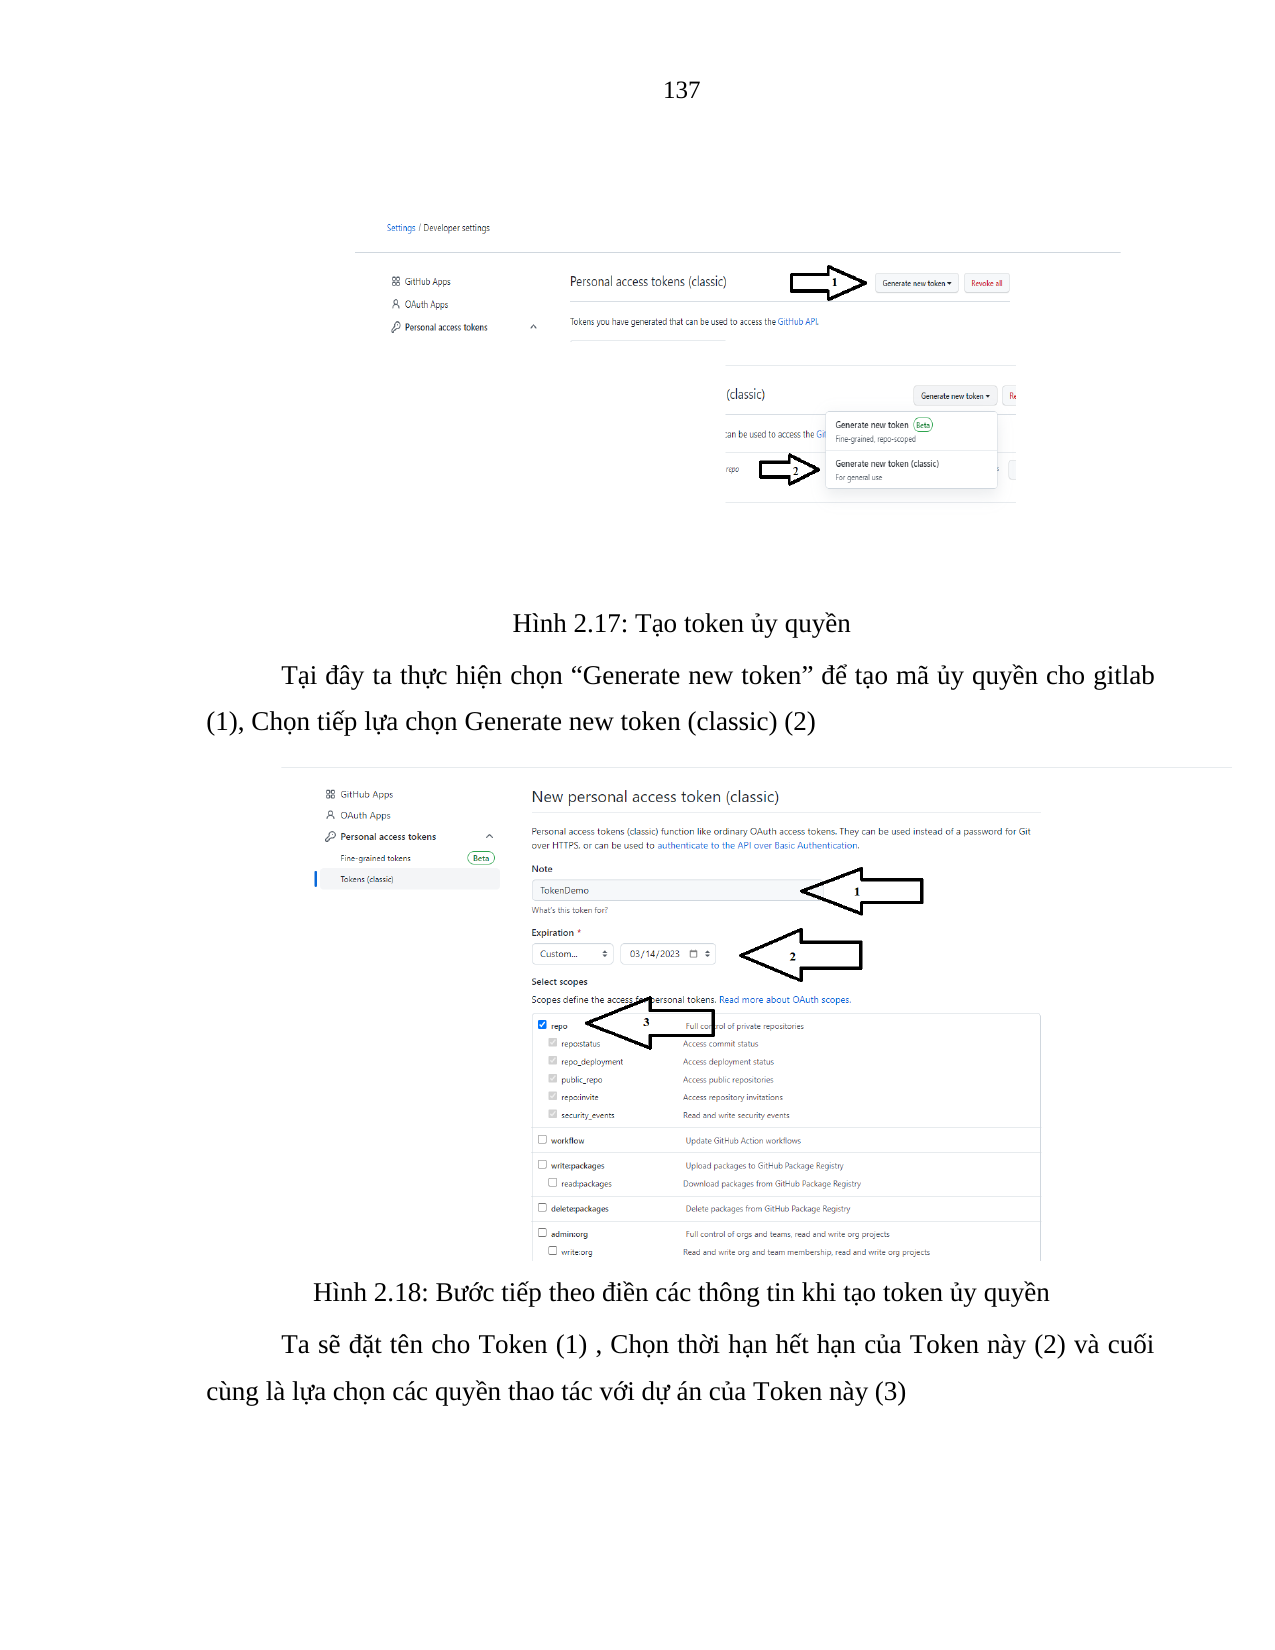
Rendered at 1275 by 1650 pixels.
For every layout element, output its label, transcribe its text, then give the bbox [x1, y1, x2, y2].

text Tại đây ta thực hiện chọn “Generate new token” để tạo mã ủy quyền cho gitlab (1), Chọn tiếp lựa chọn Generate new token (classic) (2) [206, 659, 1157, 737]
text Hình 2.18: Bước tiếp theo điền các thông tin khi tạo token ủy quyền [206, 1276, 1157, 1308]
picture [281, 752, 1232, 1261]
text Hình 2.17: Tạo token ủy quyền [206, 607, 1157, 638]
picture [355, 206, 1121, 592]
text Ta sẽ đặt tên cho Token (1) , Chọn thời hạn hết hạn của Token này (2) và cuối cùng là lựa chọn các quyền thao tác với dự án của Token này (3) [206, 1328, 1157, 1406]
